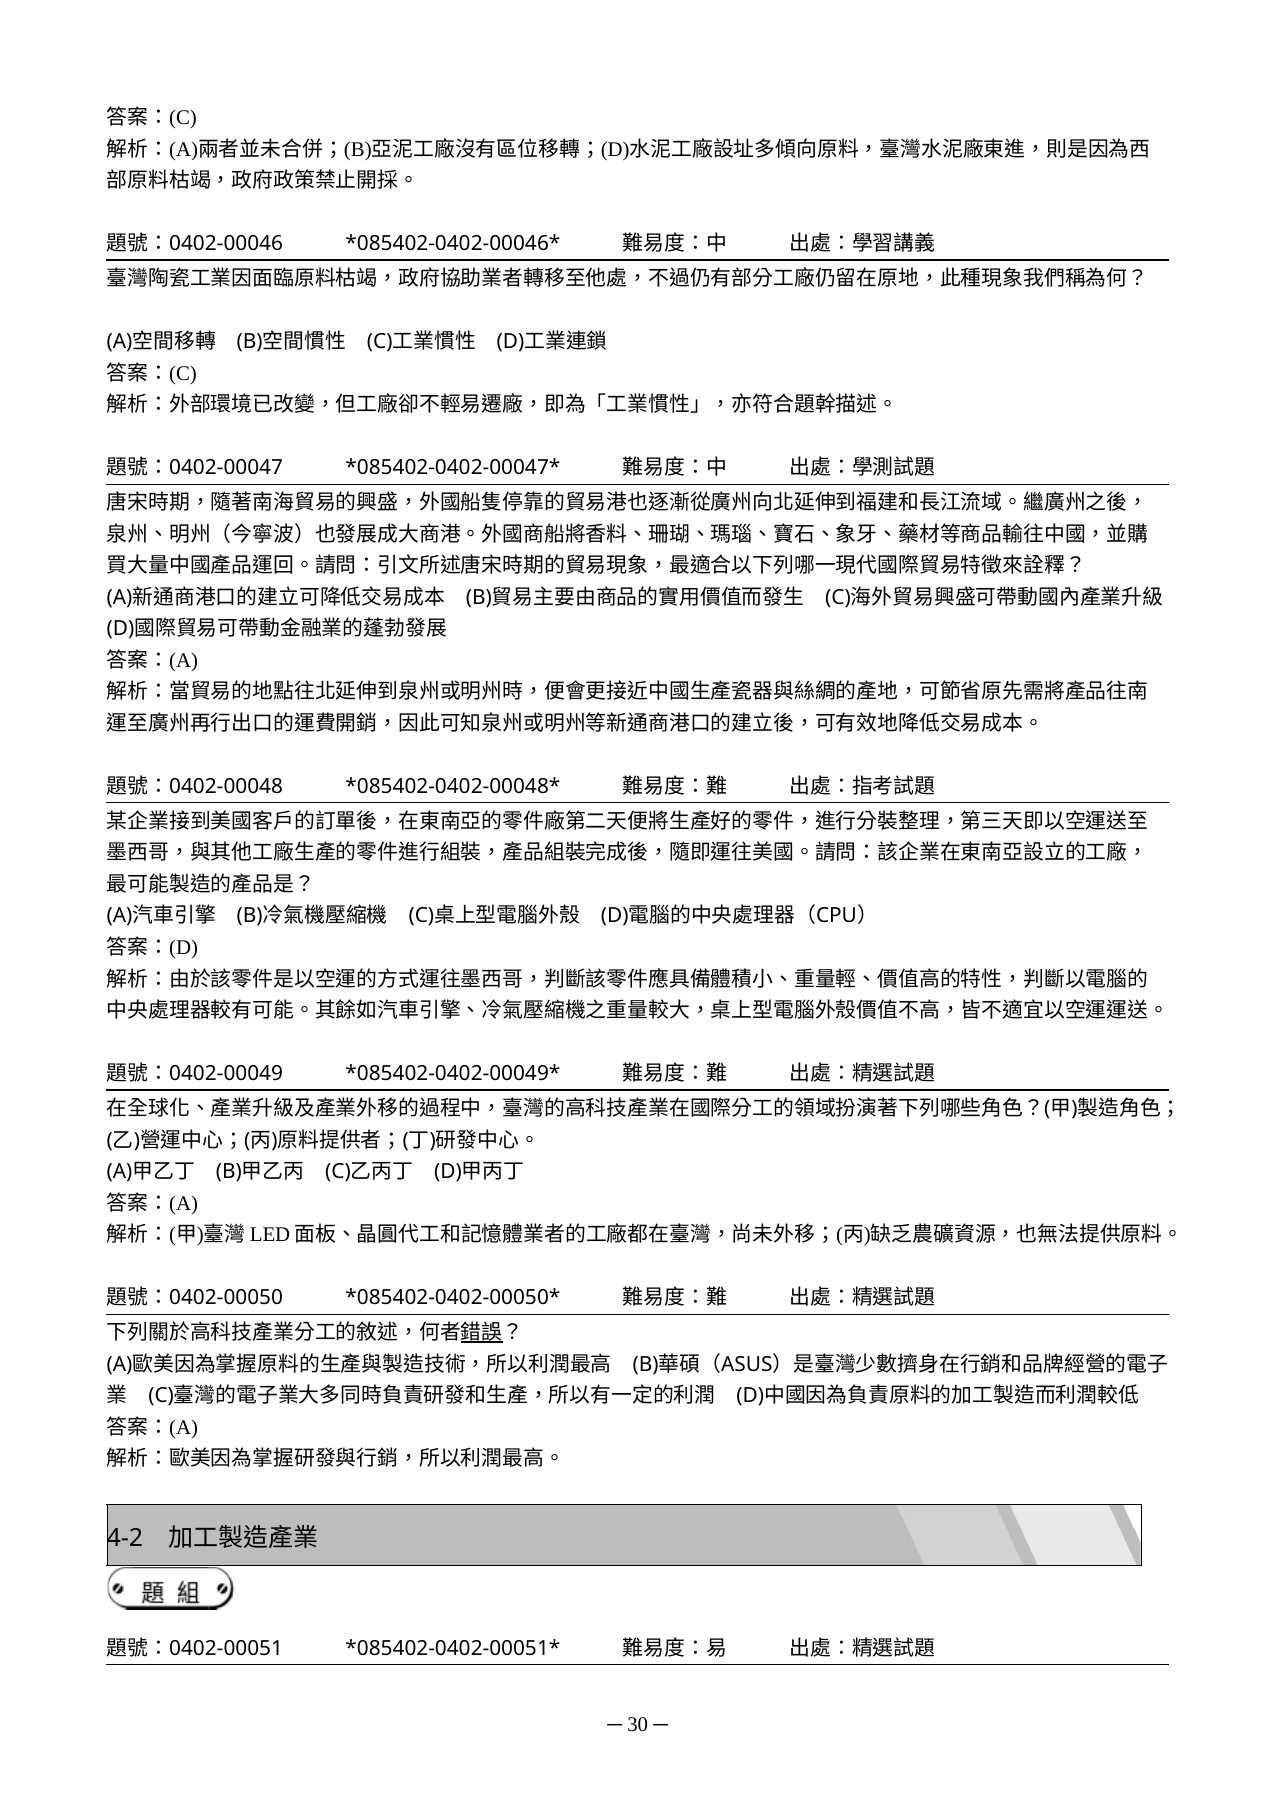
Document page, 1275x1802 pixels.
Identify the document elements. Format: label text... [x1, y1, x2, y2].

text 答案：(C) [106, 100, 1169, 131]
text 題號：0402-00048 *085402-0402-00048* 難易度：難 出處：指考試題 [106, 769, 1169, 802]
text 在全球化、產業升級及產業外移的過程中，臺灣的高科技產業在國際分工的領域扮演著下列哪些角色？(甲)製造角色；(乙)營運中心；(丙)原料提供者；(丁)研發中心。 (A)甲乙丁 (B)甲乙丙 (C)乙丙丁 (D)甲丙丁 [106, 1091, 1169, 1185]
text 某企業接到美國客戶的訂單後，在東南亞的零件廠第二天便將生產好的零件，進行分裝整理，第三天即以空運送至墨西哥，與其他工廠生產的零件進行組裝，產品組裝完成後，隨即運往美國。請問：該企業在東南亞設立的工廠，最可能製造的產品是？ (A)汽車引擎 (B)冷氣機壓縮機 (C)桌上型電腦外殼 (D)電腦的中央處理器（CPU） [106, 803, 1169, 930]
text 題號：0402-00049 *085402-0402-00049* 難易度：難 出處：精選試題 [106, 1056, 1169, 1089]
text 答案：(A) [106, 1185, 1169, 1217]
text 4-2 加工製造產業 [106, 1504, 1169, 1567]
text 答案：(D) [106, 930, 1169, 961]
text 解析：由於該零件是以空運的方式運往墨西哥，判斷該零件應具備體積小、重量輕、價值高的特性，判斷以電腦的中央處理器較有可能。其餘如汽車引擎、冷氣壓縮機之重量較大，桌上型電腦外殼價值不高，皆不適宜以空運運送。 [106, 961, 1169, 1024]
text 題號：0402-00051 *085402-0402-00051* 難易度：易 出處：精選試題 [106, 1630, 1169, 1664]
text 解析：(甲)臺灣LED面板、晶圓代工和記憶體業者的工廠都在臺灣，尚未外移；(丙)缺乏農礦資源，也無法提供原料。 [106, 1217, 1169, 1248]
text 答案：(A) [106, 642, 1169, 674]
text 唐宋時期，隨著南海貿易的興盛，外國船隻停靠的貿易港也逐漸從廣州向北延伸到福建和長江流域。繼廣州之後，泉州、明州（今寧波）也發展成大商港。外國商船將香料、珊瑚、瑪瑙、寶石、象牙、藥材等商品輸往中國，並購買大量中國產品運回。請問：引文所述唐宋時期的貿易現象，最適合以下列哪一現代國際貿易特徵來詮釋？ (A)新通商港口的建立可降低交易成本 (B)貿易主要由商品的實用價值而發生 (C)海外貿易興盛可帶動國內產業升級 (D)國際貿易可帶動金融業的蓬勃發展 [106, 485, 1169, 642]
text 下列關於高科技產業分工的敘述，何者錯誤？ (A)歐美因為掌握原料的生產與製造技術，所以利潤最高 (B)華碩（ASUS）是臺灣少數擠身在行銷和品牌經營的電子業 (C)臺灣的電子業大多同時負責研發和生產，所以有一定的利潤 (D)中國因為負責原料的加工製造而利潤較低 [106, 1315, 1169, 1409]
text 答案：(A) [106, 1409, 1169, 1441]
text 解析：當貿易的地點往北延伸到泉州或明州時，便會更接近中國生產瓷器與絲綢的產地，可節省原先需將產品往南運至廣州再行出口的運費開銷，因此可知泉州或明州等新通商港口的建立後，可有效地降低交易成本。 [106, 674, 1169, 737]
text 答案：(C) [106, 355, 1169, 387]
text 解析：(A)兩者並未合併；(B)亞泥工廠沒有區位移轉；(D)水泥工廠設址多傾向原料，臺灣水泥廠東進，則是因為西部原料枯竭，政府政策禁止開採。 [106, 131, 1169, 194]
text 題號：0402-00046 *085402-0402-00046* 難易度：中 出處：學習講義 [106, 226, 1169, 259]
text 題號：0402-00050 *085402-0402-00050* 難易度：難 出處：精選試題 [106, 1280, 1169, 1314]
text 臺灣陶瓷工業因面臨原料枯竭，政府協助業者轉移至他處，不過仍有部分工廠仍留在原地，此種現象我們稱為何？ (A)空間移轉 (B)空間慣性 (C)工業慣性 (D)工業連鎖 [106, 261, 1169, 355]
text 解析：外部環境已改變，但工廠卻不輕易遷廠，即為「工業慣性」，亦符合題幹描述。 [106, 387, 1169, 418]
text 解析：歐美因為掌握研發與行銷，所以利潤最高。 [106, 1441, 1169, 1472]
text 題號：0402-00047 *085402-0402-00047* 難易度：中 出處：學測試題 [106, 450, 1169, 484]
